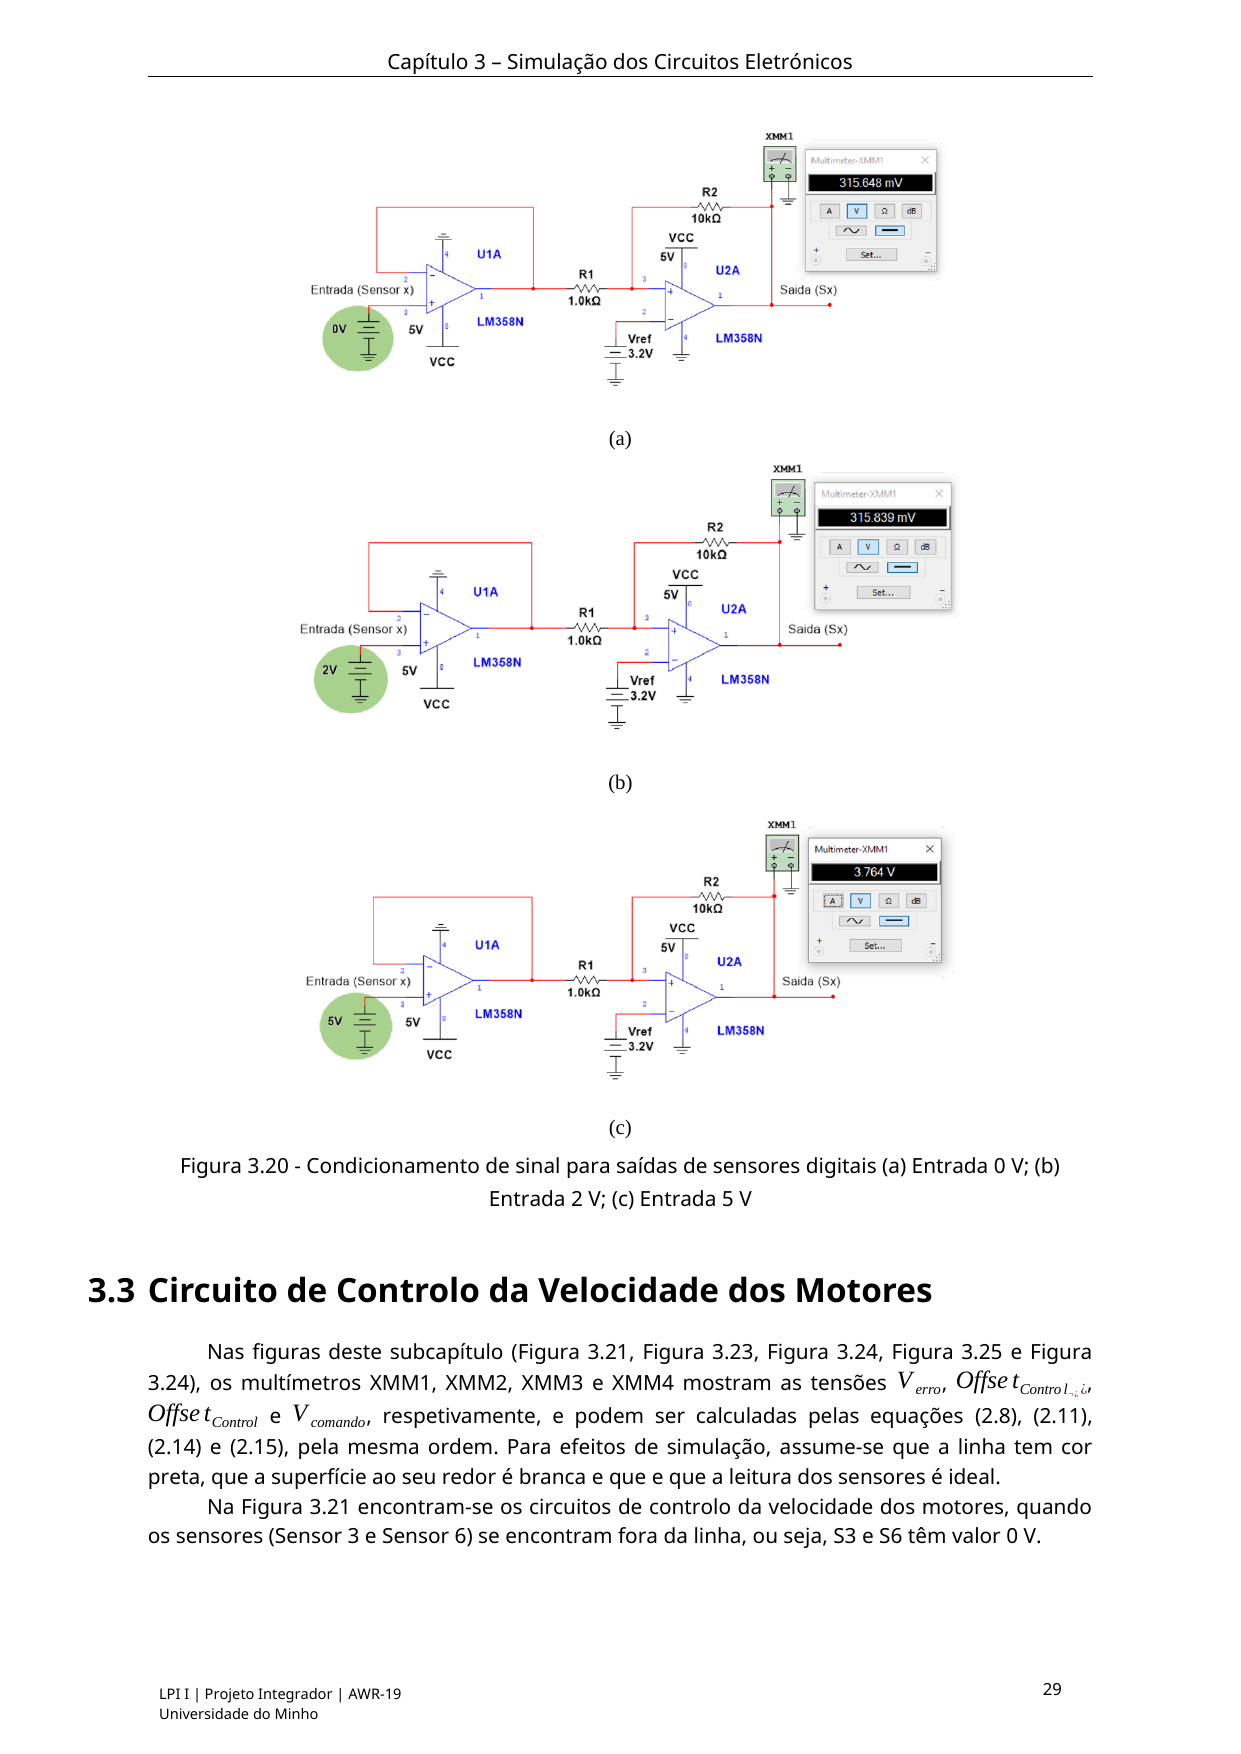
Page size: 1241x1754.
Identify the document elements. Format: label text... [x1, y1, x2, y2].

picture [287, 118, 954, 414]
table_header [265, 118, 975, 426]
table_cell (c) [265, 1115, 975, 1151]
subtitle Circuito de Controlo da Velocidade dos Motores [88, 1266, 1092, 1312]
picture [276, 462, 964, 758]
table_cell [265, 463, 975, 770]
table_cell [265, 807, 975, 1115]
table_cell (a) [265, 426, 975, 462]
table_cell (b) [265, 770, 975, 807]
picture [283, 806, 957, 1103]
